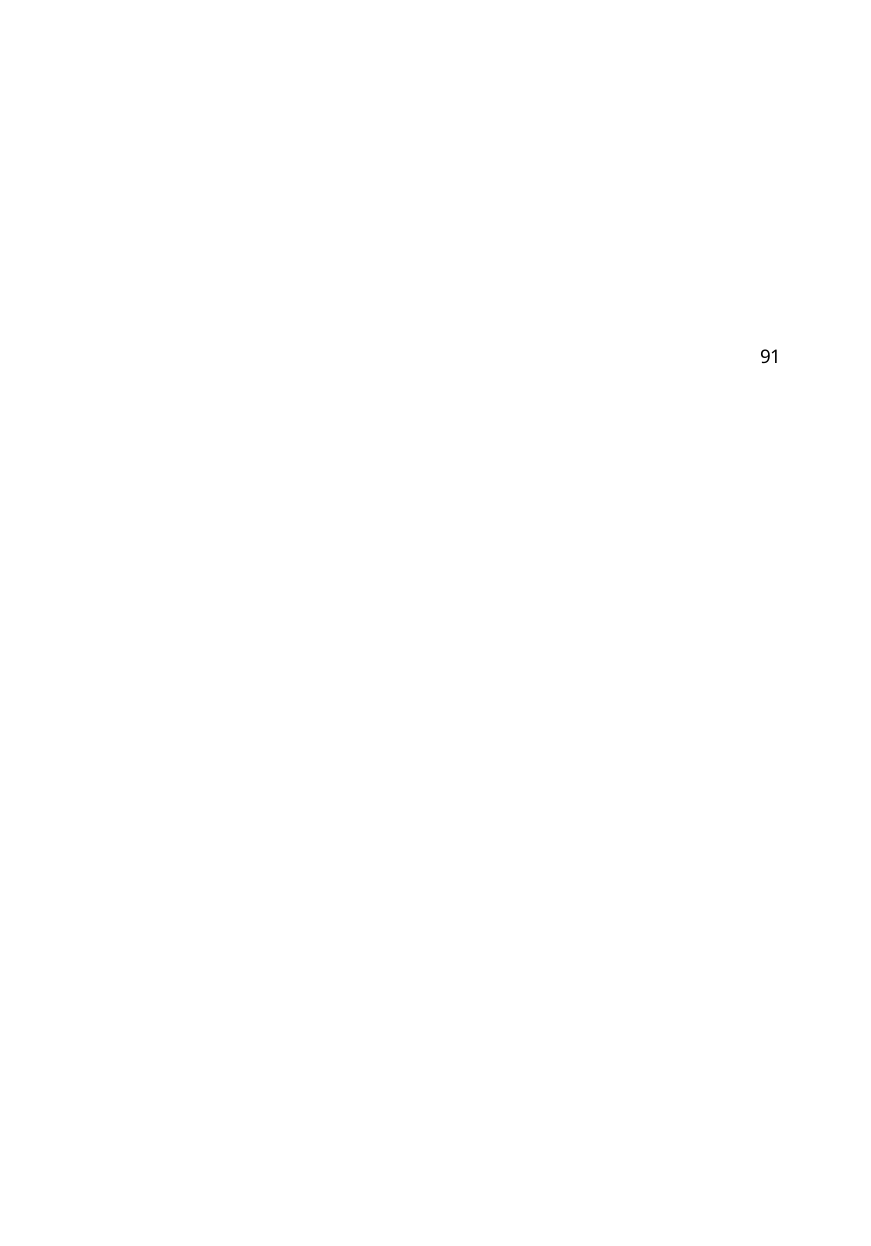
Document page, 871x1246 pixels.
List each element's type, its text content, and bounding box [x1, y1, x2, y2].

text 91 [74, 343, 781, 369]
